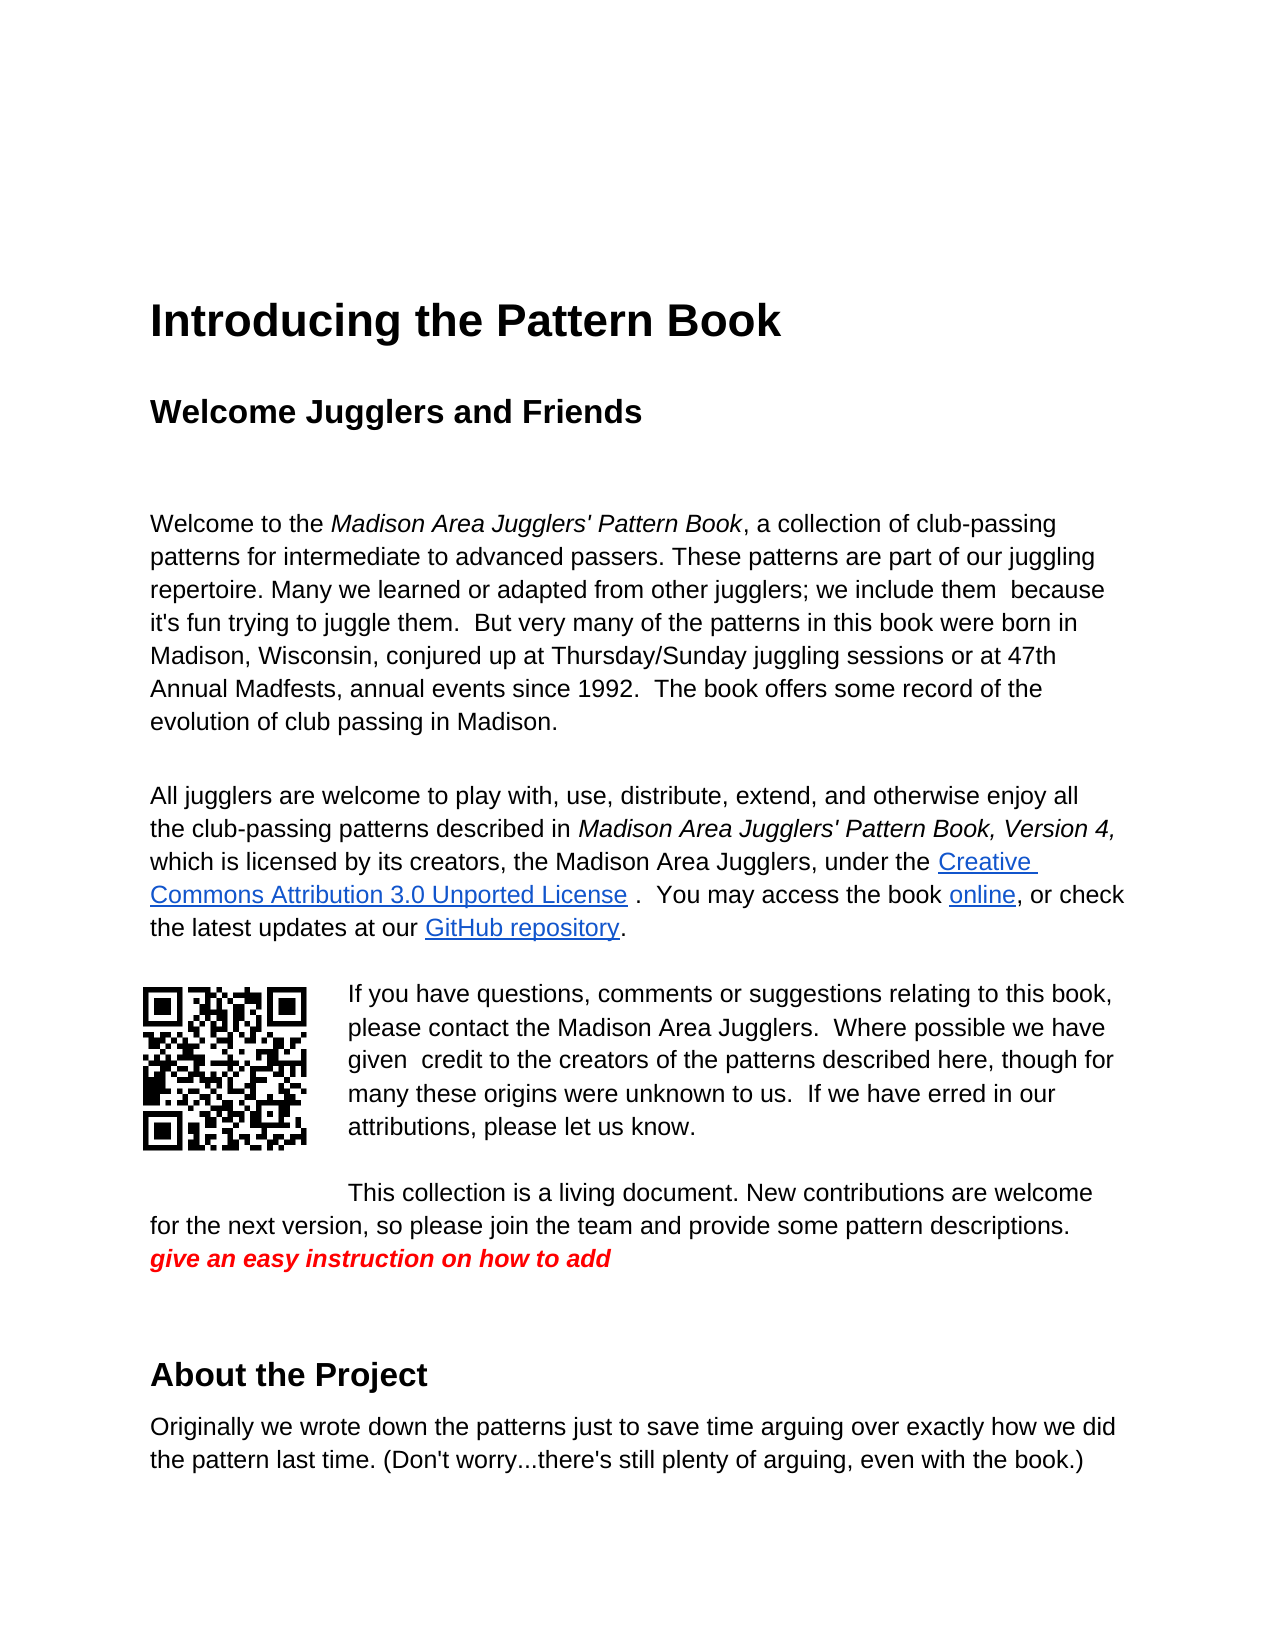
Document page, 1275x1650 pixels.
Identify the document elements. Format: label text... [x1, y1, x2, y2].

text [150, 1412, 1125, 1474]
text All jugglers are welcome to play with, use, distribute, extend, and otherwise enjoy all the club-passing patterns described in Madison Area Jugglers' Pattern Book, Version 4, which is licensed by its creators, the Madison Area Jugglers, under the Creative Commons Attribution 3.0 Unported License . You may access the book online, or check the latest updates at our GitHub repository. [150, 781, 1125, 942]
subtitle Welcome Jugglers and Friends [150, 392, 1125, 430]
text If you have questions, comments or suggestions relating to this book, please contact the Madison Area Jugglers. Where possible we have given credit to the creators of the patterns described here, though for many these origins were unknown to us. If we have erred in our attributions, please let us know. [329, 979, 1125, 1140]
text Welcome to the Madison Area Jugglers' Pattern Book, a collection of club-passing patterns for intermediate to advanced passers. These patterns are part of our juggling repertoire. Many we learned or adapted from other jugglers; we include them because [150, 509, 1125, 604]
subtitle About the Project [150, 1355, 1125, 1394]
subtitle Introducing the Pattern Book [150, 294, 1125, 347]
picture [120, 964, 329, 1173]
text it's fun trying to juggle them. But very many of the patterns in this book were born in Madison, Wisconsin, conjured up at Thursday/Sunday juggling sessions or at 47th Annual Madfests, annual events since 1992. The book offers some record of the evolution of club passing in Madison. [150, 608, 1125, 736]
text This collection is a living document. New contributions are welcome for the next version, so please join the team and provide some pattern descriptions. give an easy instruction on how to add [150, 1178, 1125, 1272]
